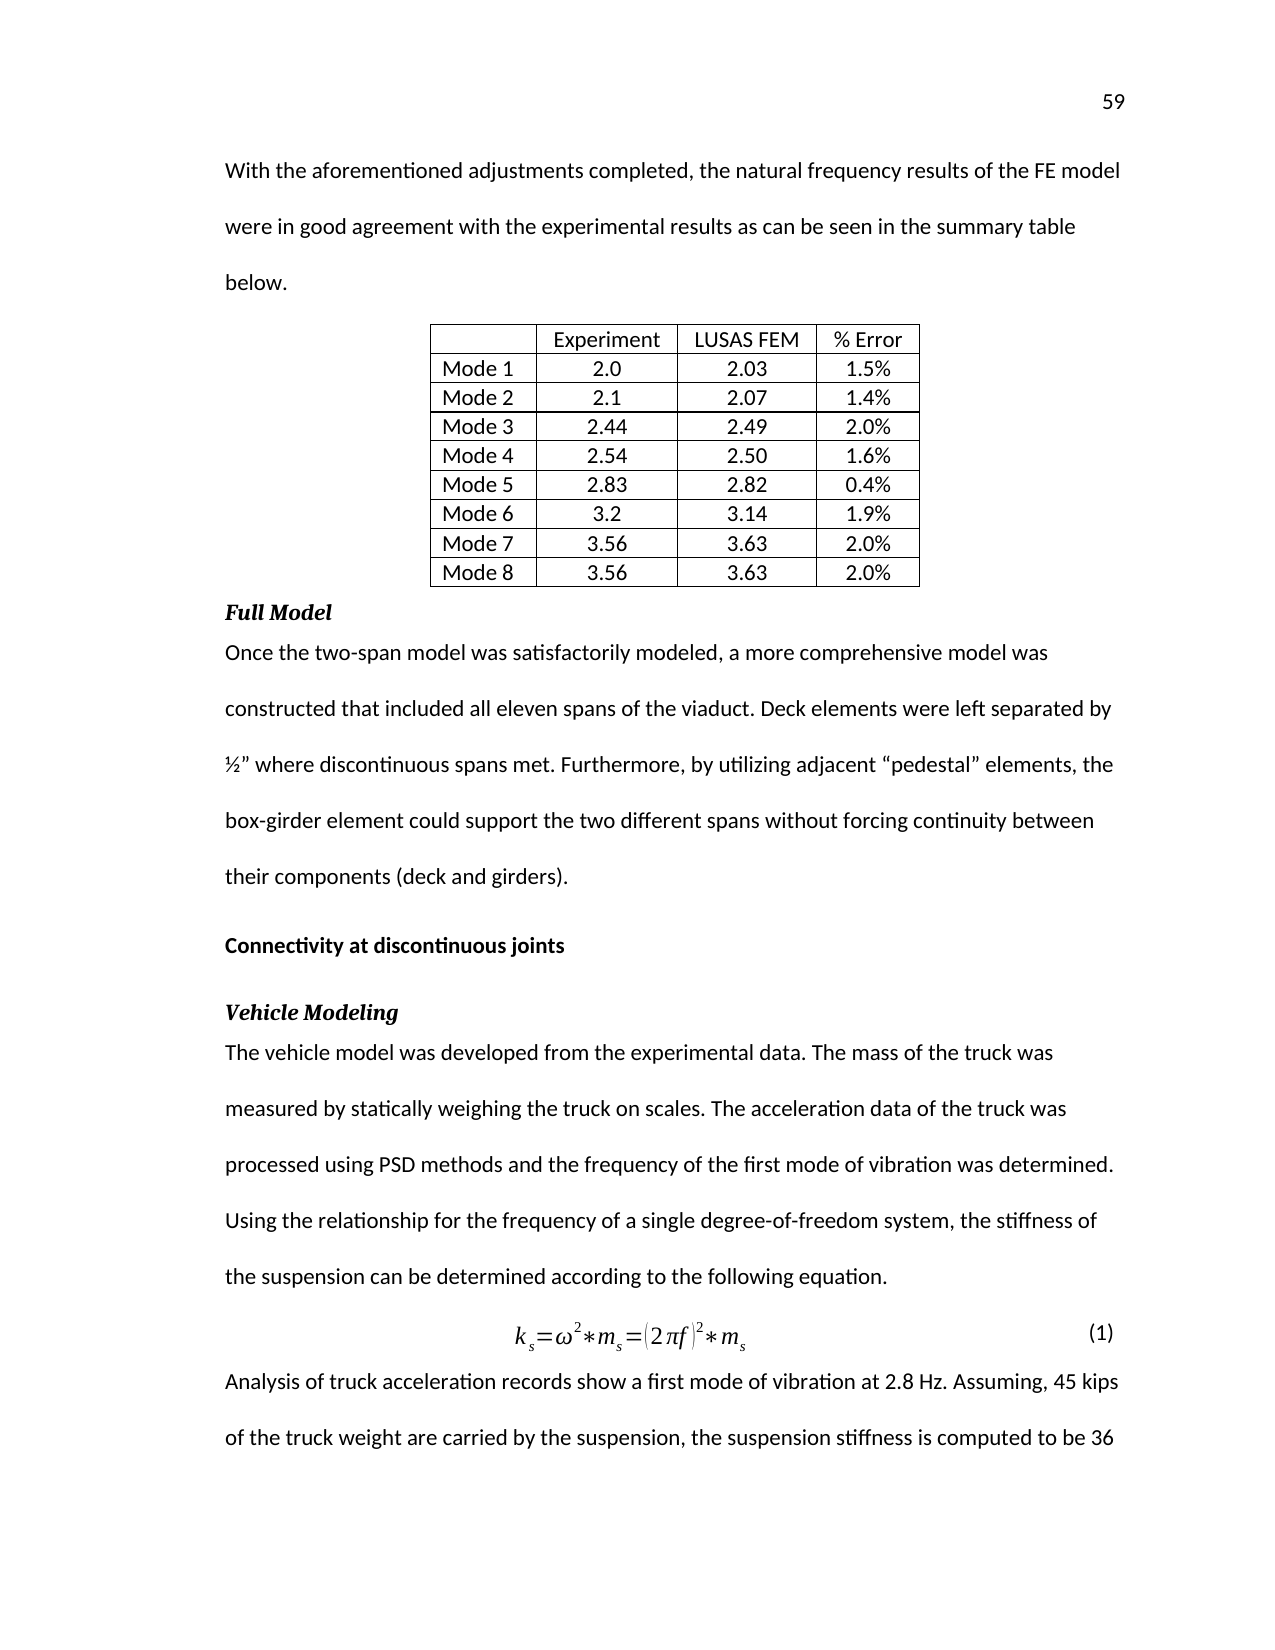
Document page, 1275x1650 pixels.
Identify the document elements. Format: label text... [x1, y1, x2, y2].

table_header % Error [817, 325, 919, 353]
table_cell Mode 5 [431, 471, 536, 498]
table_cell 2.03 [678, 354, 816, 382]
table_cell 1.9% [817, 500, 919, 528]
table_cell 2.44 [537, 413, 677, 440]
table_cell 2.83 [537, 471, 677, 498]
table_cell 2.0% [817, 558, 919, 586]
table_cell 0.4% [817, 471, 919, 498]
table_cell 2.1 [537, 383, 677, 411]
table_cell Mode 4 [431, 441, 536, 469]
table_cell 2.0 [537, 354, 677, 382]
table_header (1) [1035, 1319, 1125, 1354]
subtitle Vehicle Modeling [225, 999, 1125, 1026]
table_header Experiment [537, 325, 677, 353]
table_cell 2.54 [537, 441, 677, 469]
table_cell 3.2 [537, 500, 677, 528]
table_cell 3.56 [537, 529, 677, 557]
table_cell 2.49 [678, 413, 816, 440]
table_cell Mode 2 [431, 383, 536, 411]
text The vehicle model was developed from the experimental data. The mass of the truck was measured by statically weighing the truck on scales. The acceleration data of the truck was processed using PSD methods and the frequency of the first mode of vibration was determined. Using the relationship for the frequency of a single degree-of-freedom system, the stiffness of the suspension can be determined according to the following equation. [225, 1038, 1125, 1290]
table_cell 1.6% [817, 441, 919, 469]
text With the aforementioned adjustments completed, the natural frequency results of the FE model were in good agreement with the experimental results as can be seen in the summary table below. [225, 156, 1125, 296]
table_cell 3.56 [537, 558, 677, 586]
table_cell Mode 1 [431, 354, 536, 382]
table_cell 2.0% [817, 413, 919, 440]
table_cell 3.63 [678, 558, 816, 586]
table_cell 1.4% [817, 383, 919, 411]
text Once the two-span model was satisfactorily modeled, a more comprehensive model was constructed that included all eleven spans of the viaduct. Deck elements were left separated by ½” where discontinuous spans met. Furthermore, by utilizing adjacent “pedestal” elements, the box-girder element could support the two different spans without forcing continuity between their components (deck and girders). [225, 638, 1125, 890]
table_header [225, 1319, 1035, 1354]
table_cell 2.50 [678, 441, 816, 469]
table_cell Mode 3 [431, 413, 536, 440]
table_cell Mode 8 [431, 558, 536, 586]
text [225, 1367, 1125, 1451]
table_cell 2.0% [817, 529, 919, 557]
subtitle Full Model [225, 599, 1125, 626]
text Connectivity at discontinuous joints [225, 931, 1125, 959]
table_cell 2.82 [678, 471, 816, 498]
table_cell 3.63 [678, 529, 816, 557]
table_cell 3.14 [678, 500, 816, 528]
table_cell 1.5% [817, 354, 919, 382]
table_cell Mode 6 [431, 500, 536, 528]
table_header [431, 325, 536, 353]
table_header LUSAS FEM [678, 325, 816, 353]
table_cell Mode 7 [431, 529, 536, 557]
table_cell 2.07 [678, 383, 816, 411]
